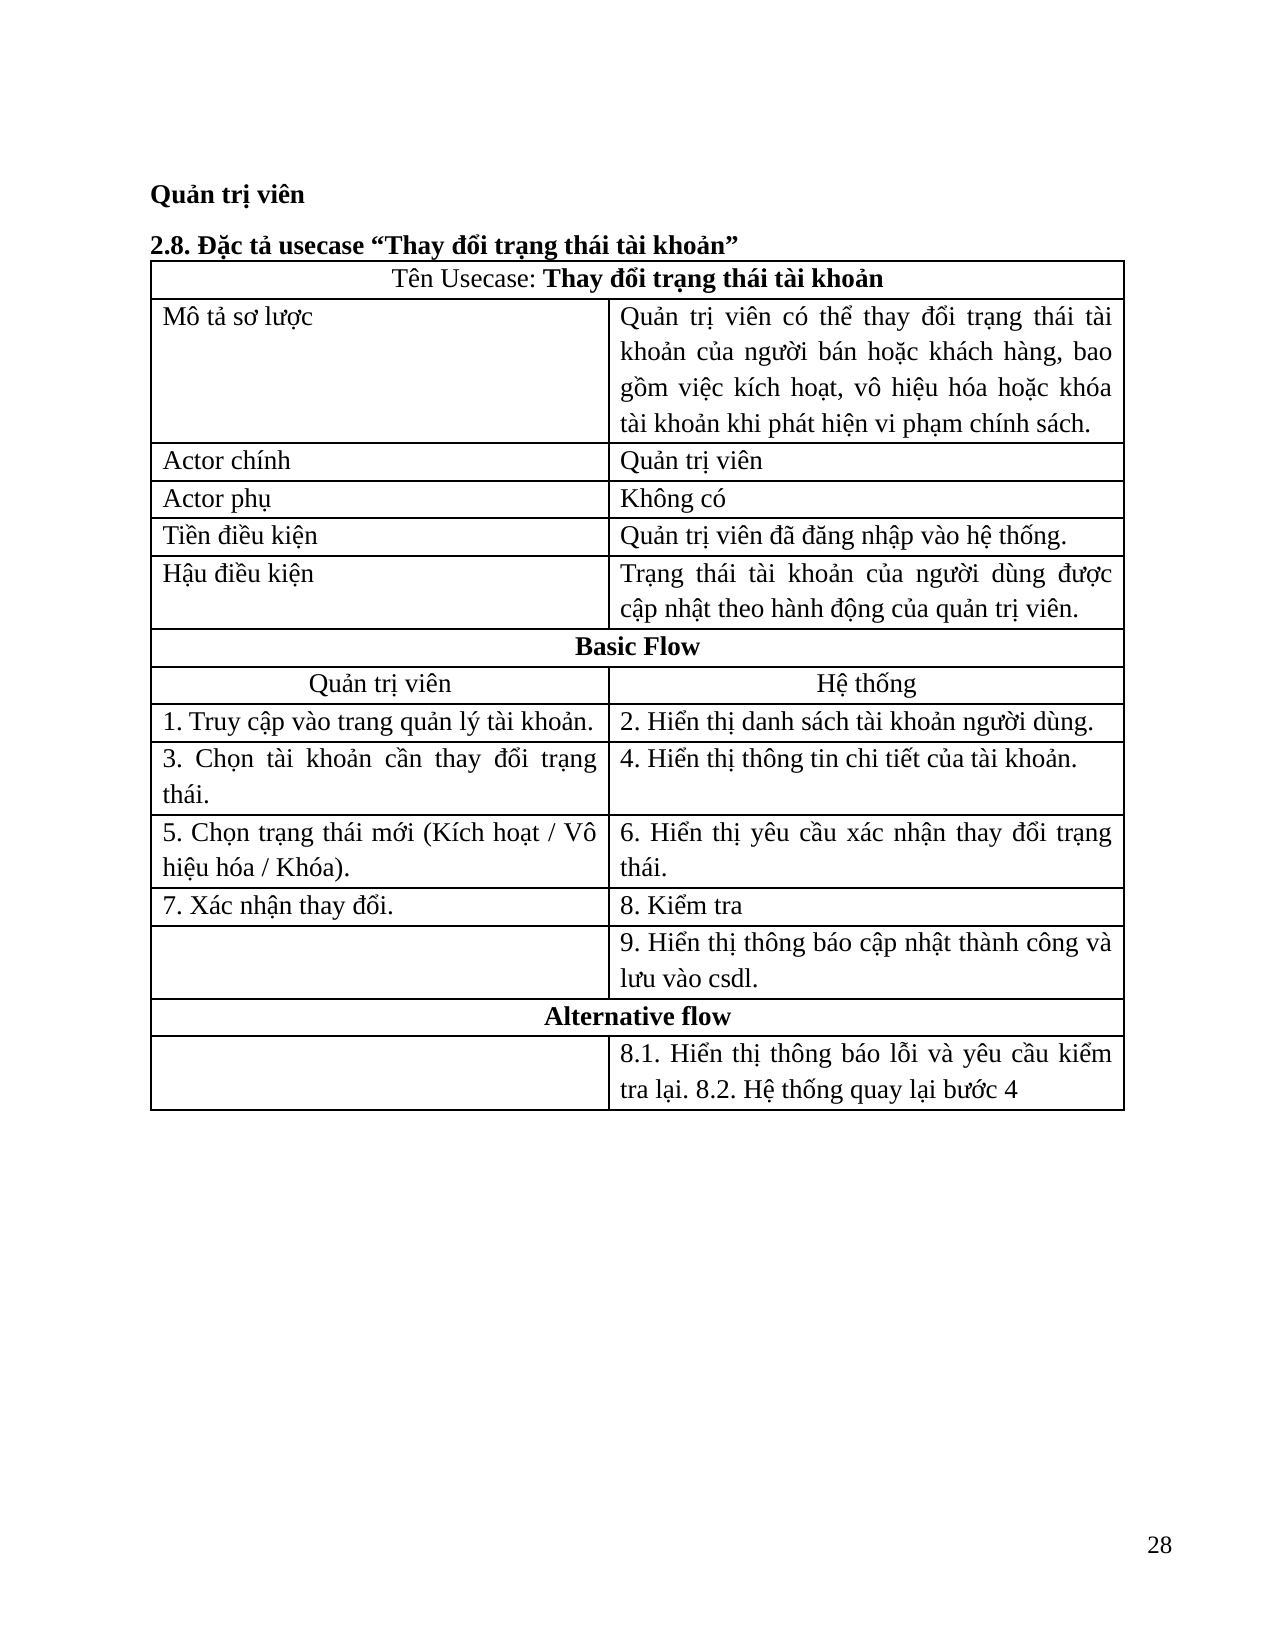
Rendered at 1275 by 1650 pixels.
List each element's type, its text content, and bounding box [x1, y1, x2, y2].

table_cell 3. Chọn tài khoản cần thay đổi trạng thái. [152, 743, 608, 814]
table_cell Trạng thái tài khoản của người dùng được cập nhật theo hành động của quản trị viên. [610, 557, 1123, 628]
table_cell Hệ thống [610, 668, 1123, 703]
table_cell 8.1. Hiển thị thông báo lỗi và yêu cầu kiểm tra lại. 8.2. Hệ thống quay lại bước 4 [610, 1037, 1123, 1108]
table_cell [152, 1037, 608, 1108]
subtitle 2.8. Đặc tả usecase “Thay đổi trạng thái tài khoản” [150, 229, 1172, 260]
text Quản trị viên [75, 178, 1172, 209]
table_cell 1. Truy cập vào trang quản lý tài khoản. [152, 705, 608, 741]
table_cell Tiền điều kiện [152, 519, 608, 555]
table_cell 8. Kiểm tra [610, 889, 1123, 924]
table_cell Basic Flow [152, 630, 1123, 666]
table_cell 9. Hiển thị thông báo cập nhật thành công và lưu vào csdl. [610, 927, 1123, 998]
table_cell 5. Chọn trạng thái mới (Kích hoạt / Vô hiệu hóa / Khóa). [152, 816, 608, 887]
table_cell Quản trị viên đã đăng nhập vào hệ thống. [610, 519, 1123, 555]
table_cell Actor phụ [152, 482, 608, 517]
table_cell Actor chính [152, 444, 608, 480]
table_cell 6. Hiển thị yêu cầu xác nhận thay đổi trạng thái. [610, 816, 1123, 887]
table_cell 2. Hiển thị danh sách tài khoản người dùng. [610, 705, 1123, 741]
table_cell Mô tả sơ lược [152, 300, 608, 442]
table_cell [152, 927, 608, 998]
table_cell 4. Hiển thị thông tin chi tiết của tài khoản. [610, 743, 1123, 814]
table_cell Quản trị viên [152, 668, 608, 703]
table_cell Không có [610, 482, 1123, 517]
table_header Tên Usecase: Thay đổi trạng thái tài khoản [152, 262, 1123, 298]
table_cell Quản trị viên có thể thay đổi trạng thái tài khoản của người bán hoặc khách hàng, bao gồm việc kích hoạt, vô hiệu hóa hoặc khóa tài khoản khi phát hiện vi phạm chính sách. [610, 300, 1123, 442]
table_cell Alternative flow [152, 1000, 1123, 1035]
table_cell Quản trị viên [610, 444, 1123, 480]
table_cell 7. Xác nhận thay đổi. [152, 889, 608, 924]
table_cell Hậu điều kiện [152, 557, 608, 628]
